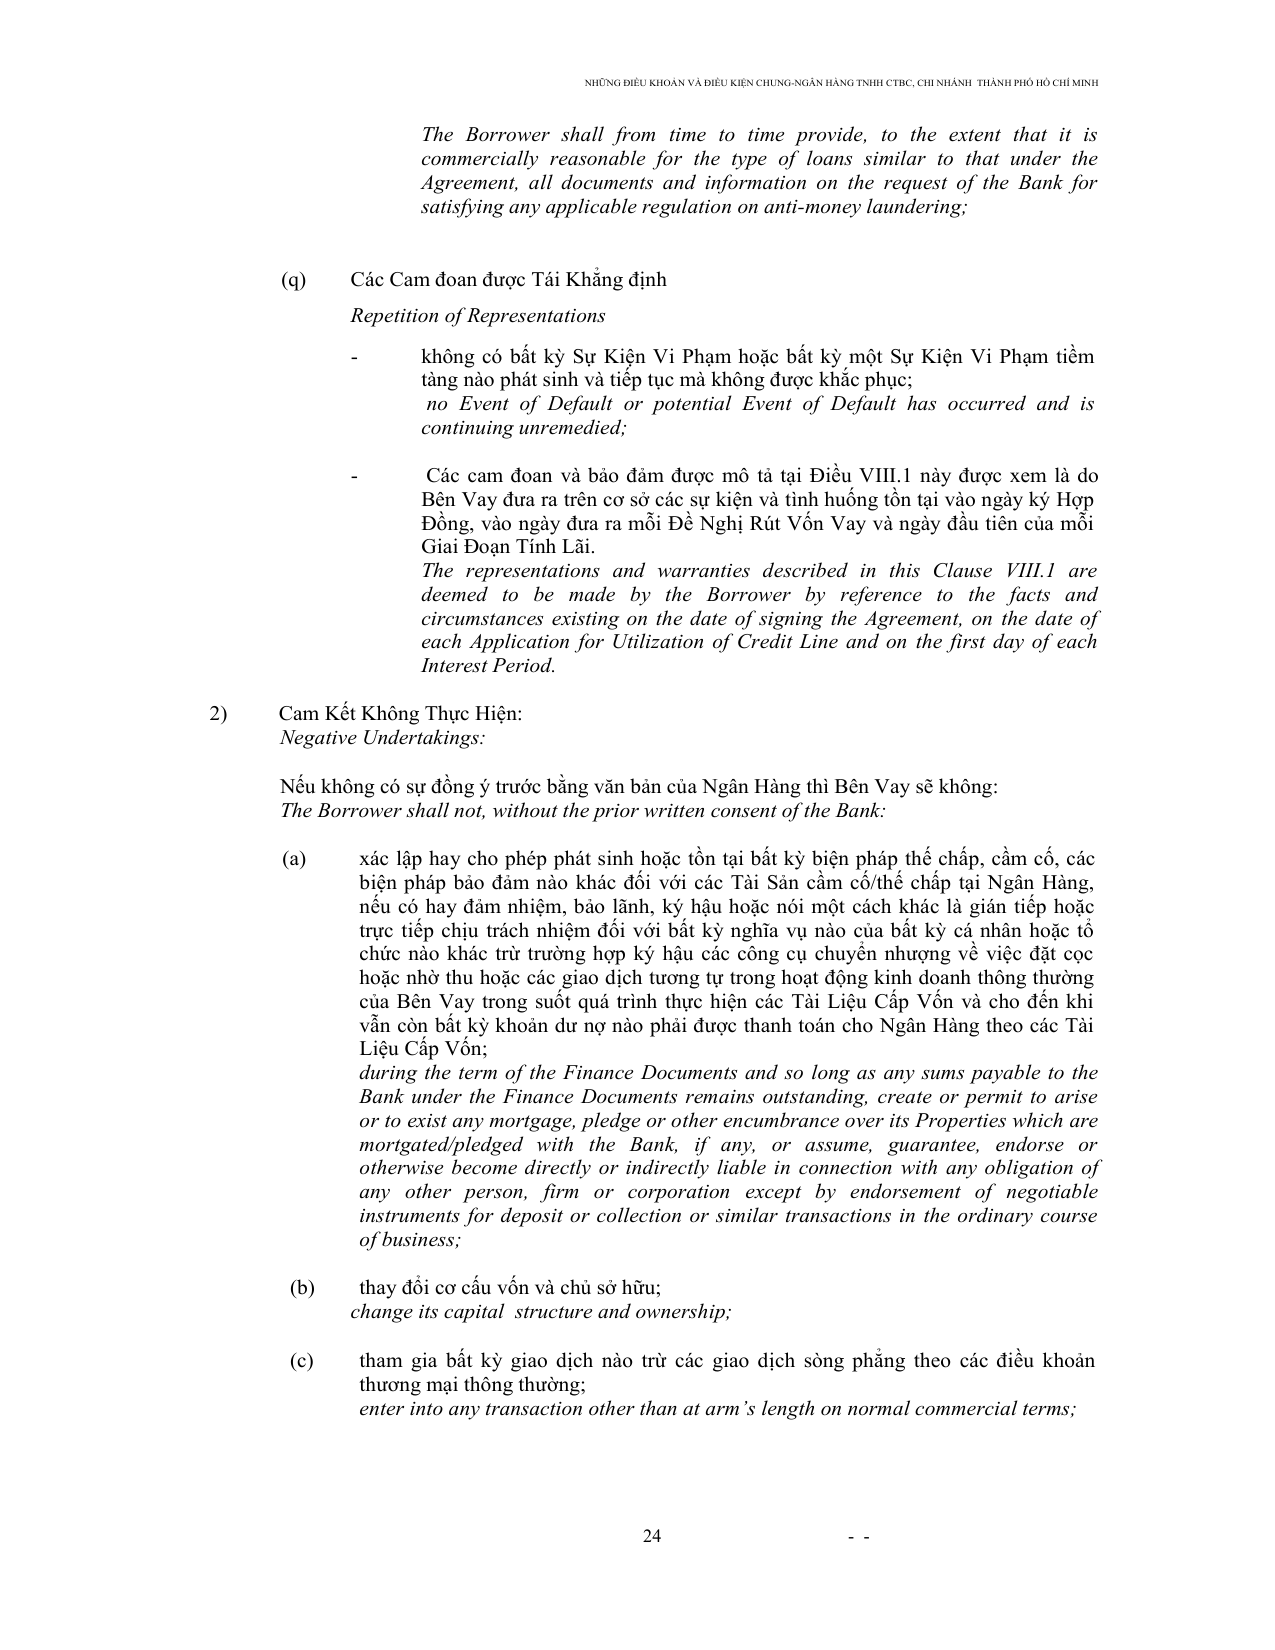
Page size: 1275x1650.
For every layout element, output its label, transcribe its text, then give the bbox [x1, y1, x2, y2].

text change its capital structure and ownership; [350, 1300, 1188, 1323]
text 24 - - [643, 1526, 1188, 1546]
text The representations and warranties described in this Clause VIII.1 are deemed to be made by the Borrower by reference to the facts and circumstances existing on the date of signing the Agreement, on the date of each Application for Utilization of Credit Line and on the first day of each Interest Period. [421, 559, 1098, 677]
text The Borrower shall from time to time provide, to the extent that it is commercially reasonable for the type of loans similar to that under the Agreement, all documents and information on the request of the Bank for satisfying any applicable regulation on anti-money laundering; [421, 123, 1098, 218]
text - Các cam đoan và bảo đảm được mô tả tại Điều VIII.1 này được xem là do Bên Vay đưa ra trên cơ sở các sự kiện và tình huống tồn tại vào ngày ký Hợp Đồng, vào ngày đưa ra mỗi Đề Nghị Rút Vốn Vay và ngày đầu tiên của mỗi Giai Đoạn Tính Lãi. [351, 464, 1101, 558]
text (q) Các Cam đoan được Tái Khẳng định [281, 268, 1188, 291]
text enter into any transaction other than at arm’s length on normal commercial terms; [359, 1396, 1188, 1419]
text Repetition of Representations [350, 304, 1188, 327]
text 2) Cam Kết Không Thực Hiện: Negative Undertakings: [209, 702, 529, 749]
text - không có bất kỳ Sự Kiện Vi Phạm hoặc bất kỳ một Sự Kiện Vi Phạm tiềm tàng nào phát sinh và tiếp tục mà không được khắc phục; [351, 344, 1101, 391]
text Nếu không có sự đồng ý trước bằng văn bản của Ngân Hàng thì Bên Vay sẽ không: The Borrower shall not, without the prior written consent of the Bank: [280, 775, 1006, 822]
text (c) tham gia bất kỳ giao dịch nào trừ các giao dịch sòng phẳng theo các điều khoản thương mại thông thường; [290, 1349, 1101, 1396]
text (a) xác lập hay cho phép phát sinh hoặc tồn tại bất kỳ biện pháp thế chấp, cầm cố, các biện pháp bảo đảm nào khác đối với các Tài Sản cầm cố/thế chấp tại Ngân Hàng, nếu có hay đảm nhiệm, bảo lãnh, ký hậu hoặc nói một cách khác là gián tiếp hoặc trực tiếp chịu trách nhiệm đối với bất kỳ nghĩa vụ nào của bất kỳ cá nhân hoặc tổ chức nào khác trừ trường hợp ký hậu các công cụ chuyển nhượng về việc đặt cọc hoặc nhờ thu hoặc các giao dịch tương tự trong hoạt động kinh doanh thông thường của Bên Vay trong suốt quá trình thực hiện các Tài Liệu Cấp Vốn và cho đến khi vẫn còn bất kỳ khoản dư nợ nào phải được thanh toán cho Ngân Hàng theo các Tài Liệu Cấp Vốn; [282, 847, 1101, 1060]
text (b) thay đổi cơ cấu vốn và chủ sở hữu; [290, 1276, 1188, 1299]
text during the term of the Finance Documents and so long as any sums payable to the Bank under the Finance Documents remains outstanding, create or permit to arise or to exist any mortgage, pledge or other encumbrance over its Properties which are mortgated/pledged with the Bank, if any, or assume, guarantee, endorse or otherwise become directly or indirectly liable in connection with any obligation of any other person, firm or corporation except by endorsement of negotiable instruments for deposit or collection or similar transactions in the ordinary course of business; [359, 1061, 1098, 1251]
text no Event of Default or potential Event of Default has occurred and is continuing unremedied; [421, 392, 1101, 439]
